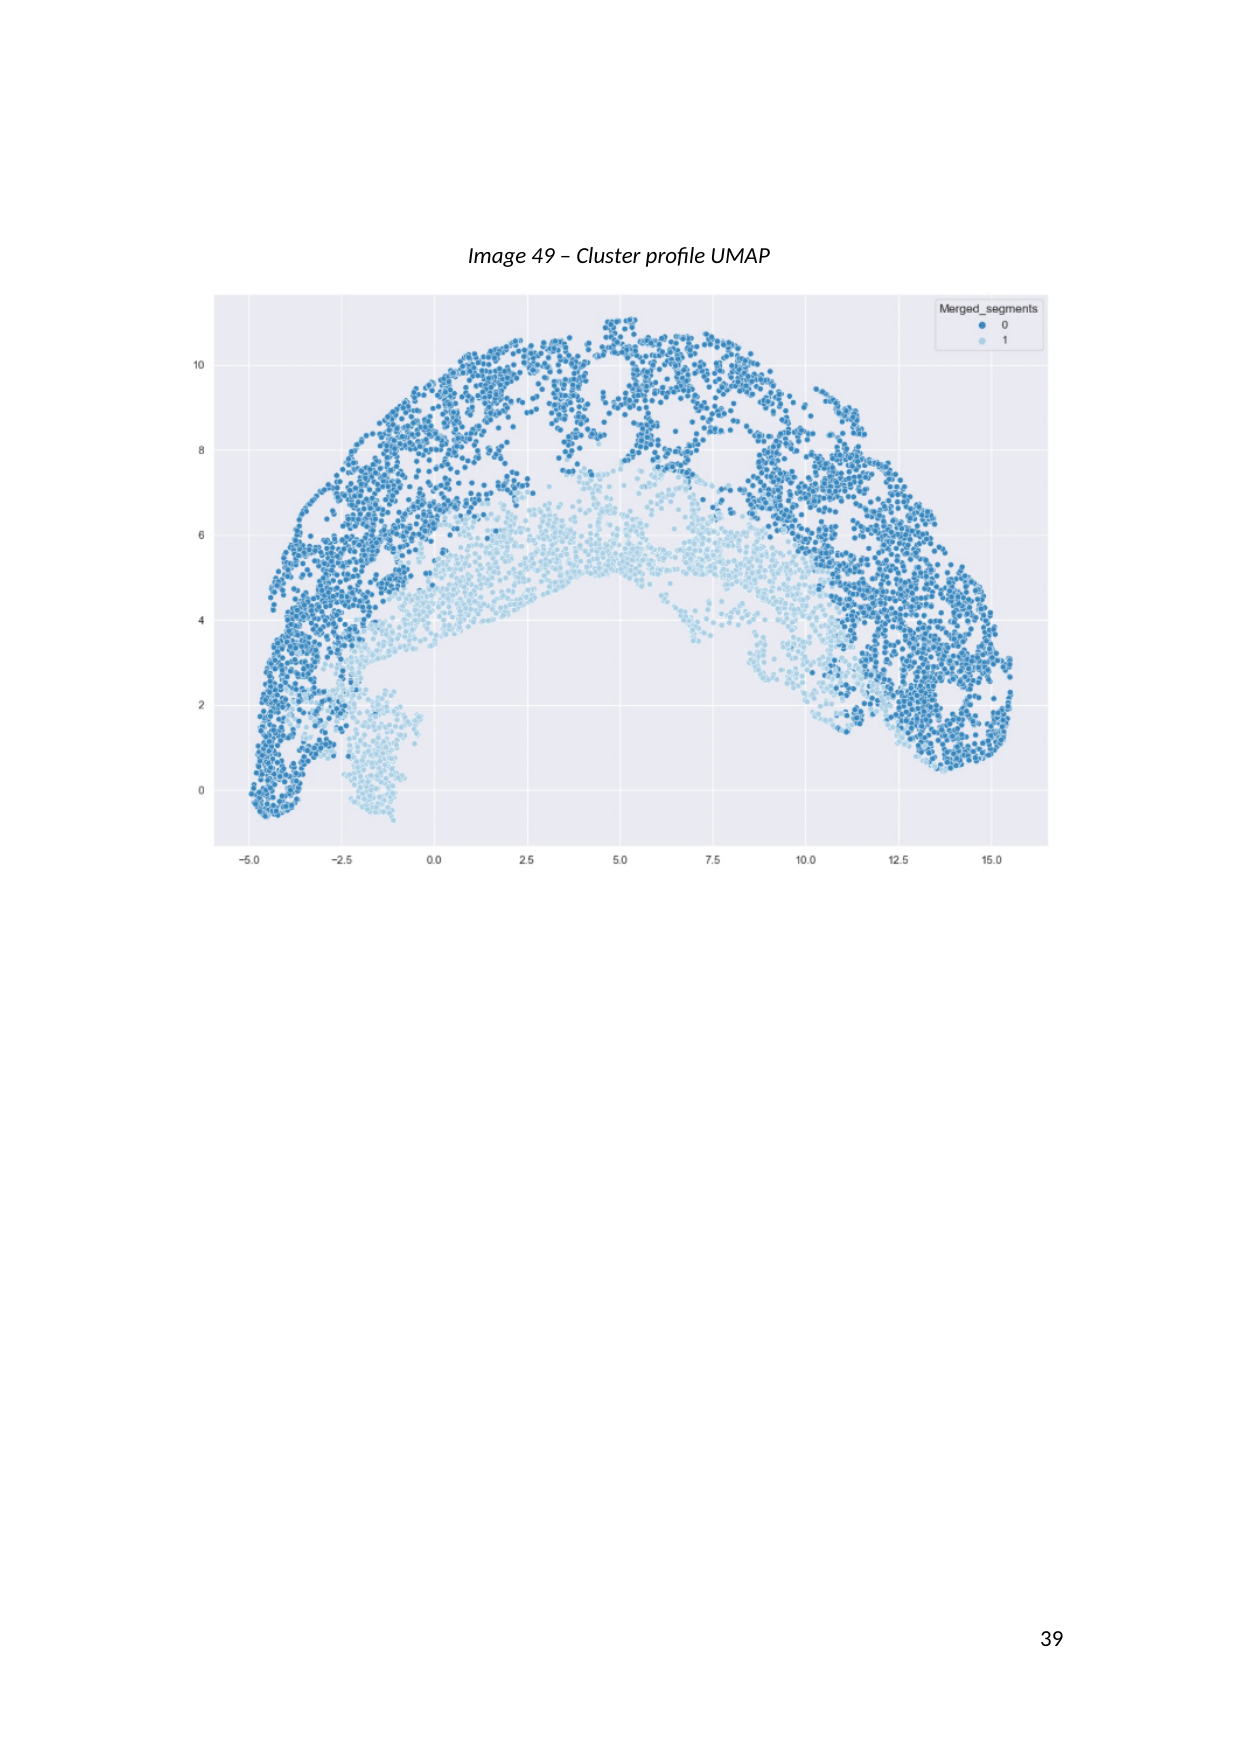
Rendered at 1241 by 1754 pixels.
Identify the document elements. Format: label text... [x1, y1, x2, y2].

picture [176, 287, 1058, 868]
text Image 49 – Cluster profile UMAP [177, 241, 1063, 269]
